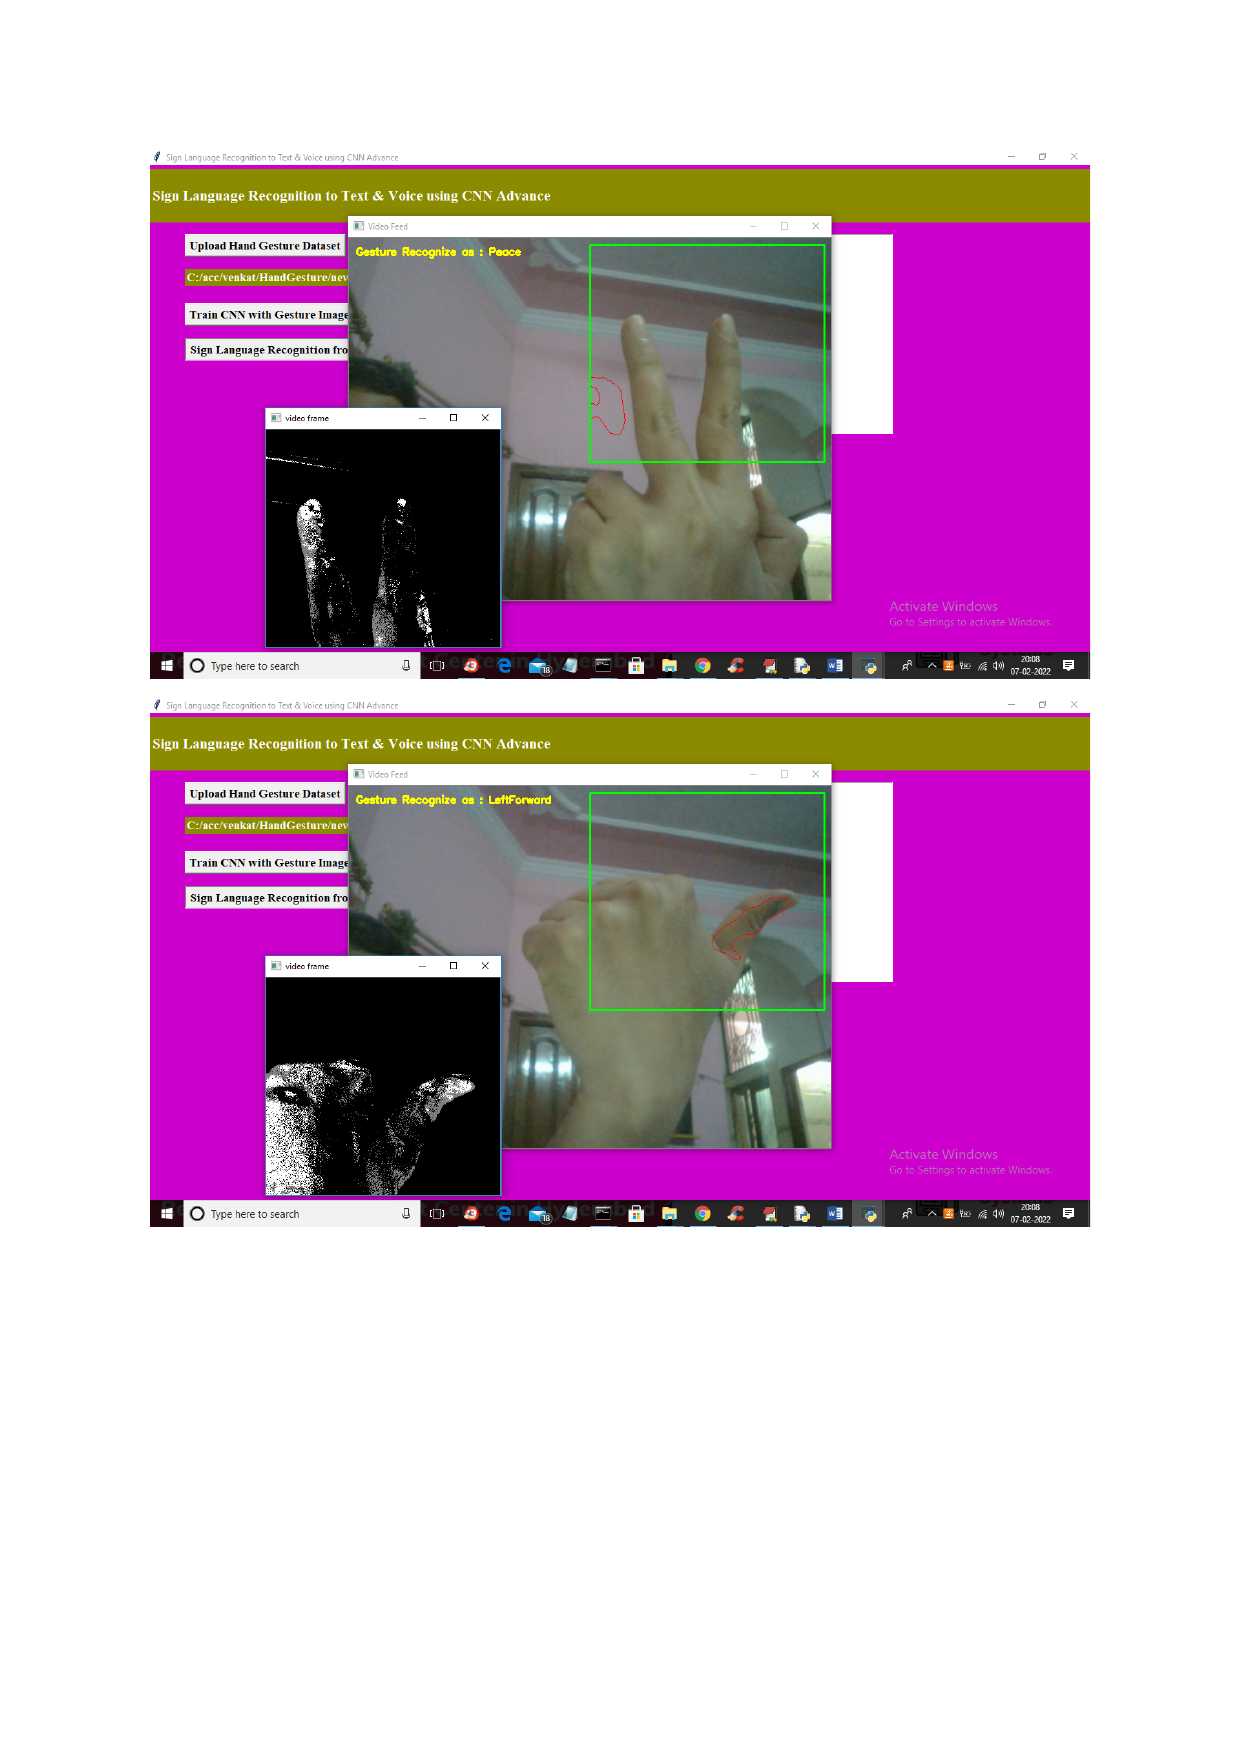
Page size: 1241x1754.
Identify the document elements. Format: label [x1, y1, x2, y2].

picture [150, 697, 1091, 1227]
picture [150, 150, 1091, 679]
